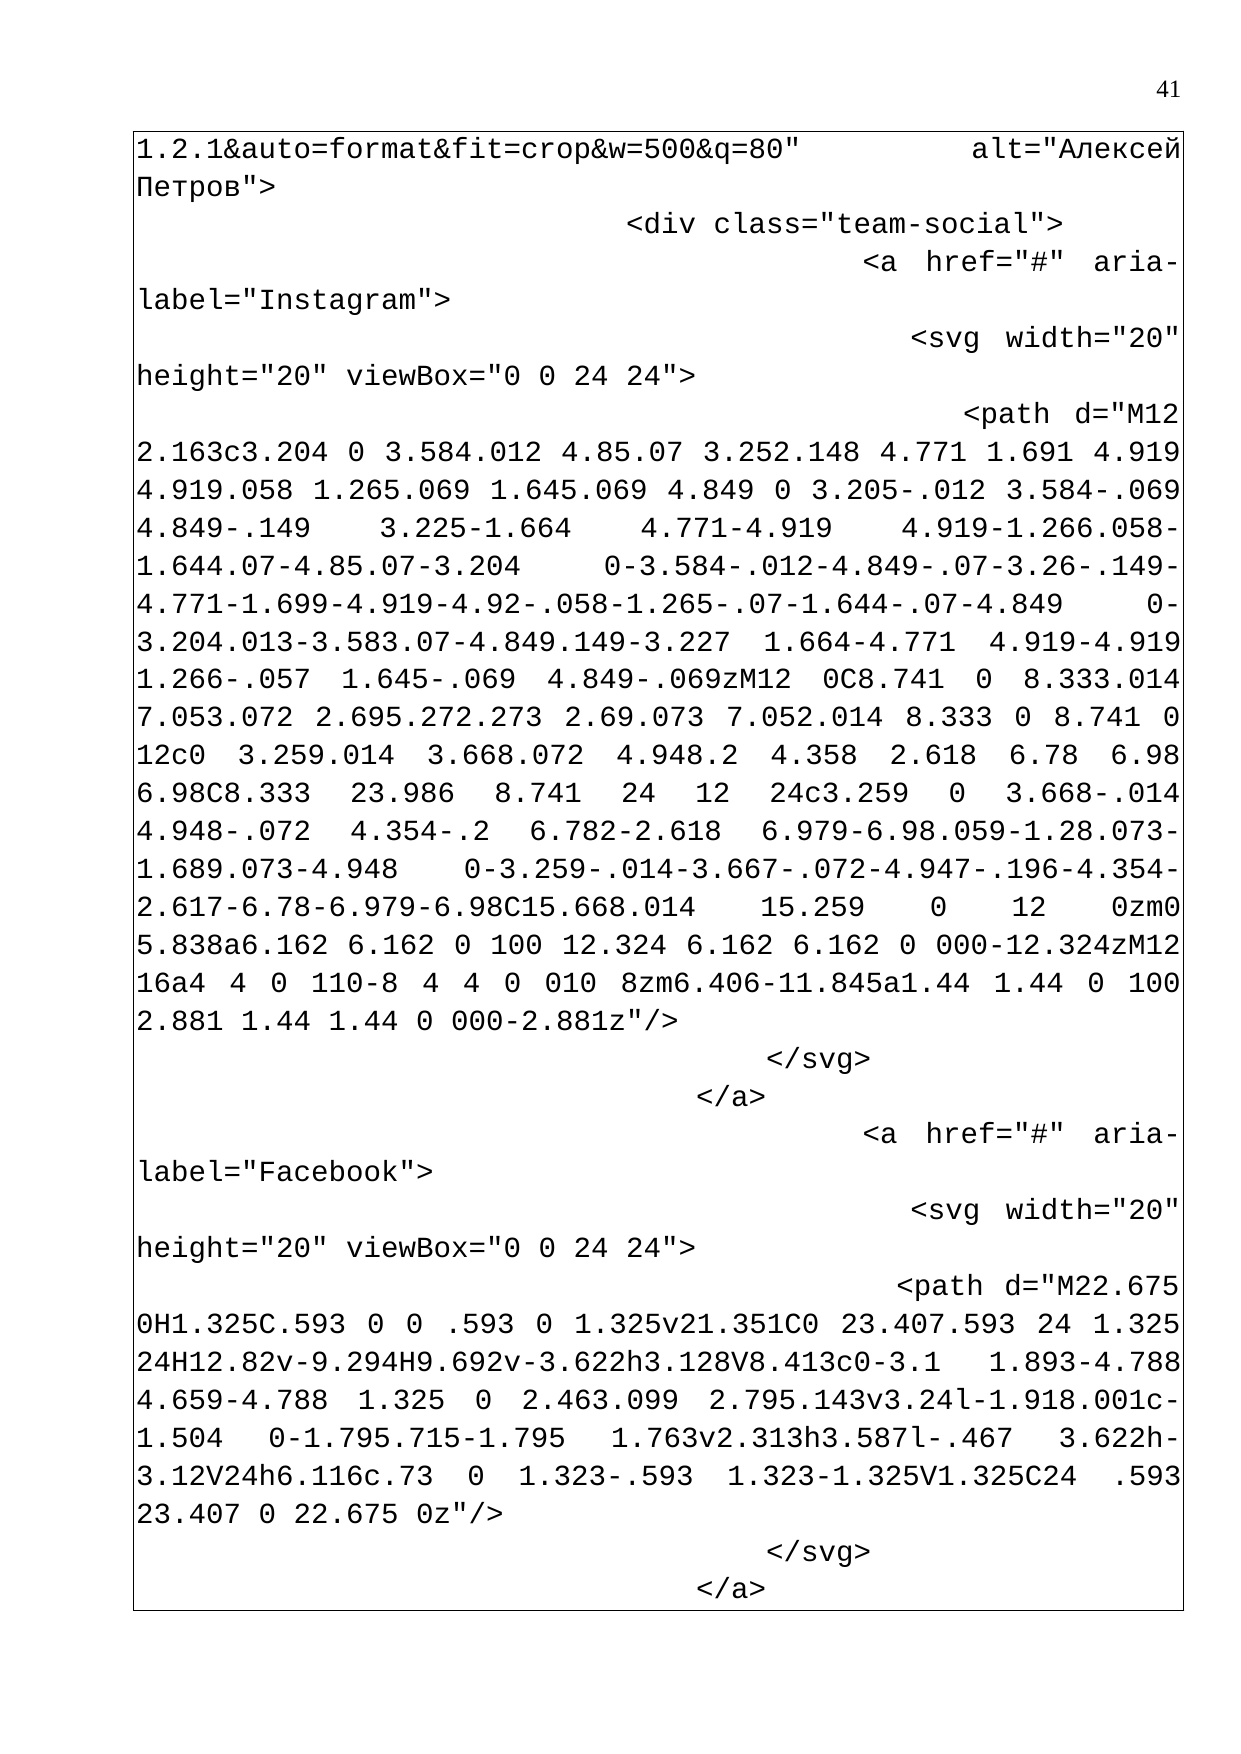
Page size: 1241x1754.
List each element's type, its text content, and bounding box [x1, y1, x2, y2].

list <path d="M12 2.163c3.204 0 3.584.012 4.85.07 3.252.148 4.771 1.691 4.919 4.919.058 1.265.069 1.645.069 4.849 0 3.205-.012 3.584-.069 4.849-.149 3.225-1.664 4.771-4.919 4.919-1.266.058-1.644.07-4.85.07-3.204 0-3.584-.012-4.849-.07-3.26-.149-4.771-1.699-4.919-4.92-.058-1.265-.07-1.644-.07-4.849 0-3.204.013-3.583.07-4.849.149-3.227 1.664-4.771 4.919-4.919 1.266-.057 1.645-.069 4.849-.069zM12 0C8.741 0 8.333.014 7.053.072 2.695.272.273 2.69.073 7.052.014 8.333 0 8.741 0 12c0 3.259.014 3.668.072 4.948.2 4.358 2.618 6.78 6.98 6.98C8.333 23.986 8.741 24 12 24c3.259 0 3.668-.014 4.948-.072 4.354-.2 6.782-2.618 6.979-6.98.059-1.28.073-1.689.073-4.948 0-3.259-.014-3.667-.072-4.947-.196-4.354-2.617-6.78-6.979-6.98C15.668.014 15.259 0 12 0zm0 5.838a6.162 6.162 0 100 12.324 6.162 6.162 0 000-12.324zM12 16a4 4 0 110-8 4 4 0 010 8zm6.406-11.845a1.44 1.44 0 100 2.881 1.44 1.44 0 000-2.881z"/> [134, 396, 1183, 1039]
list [134, 132, 1183, 205]
list </a> [134, 1078, 1183, 1115]
list <path d="M22.675 0H1.325C.593 0 0 .593 0 1.325v21.351C0 23.407.593 24 1.325 24H12.82v-9.294H9.692v-3.622h3.128V8.413c0-3.1 1.893-4.788 4.659-4.788 1.325 0 2.463.099 2.795.143v3.24l-1.918.001c-1.504 0-1.795.715-1.795 1.763v2.313h3.587l-.467 3.622h-3.12V24h6.116c.73 0 1.323-.593 1.323-1.325V1.325C24 .593 23.407 0 22.675 0z"/> [134, 1268, 1183, 1532]
list </a> [134, 1571, 1183, 1610]
list <svg width="20" height="20" viewBox="0 0 24 24"> [134, 320, 1183, 394]
list </svg> [134, 1041, 1183, 1077]
list <a href="#" aria-label="Facebook"> [134, 1116, 1183, 1191]
list <div class="team-social"> [134, 206, 1183, 243]
list <a href="#" aria-label="Instagram"> [134, 244, 1183, 318]
list </svg> [134, 1533, 1183, 1570]
list <svg width="20" height="20" viewBox="0 0 24 24"> [134, 1192, 1183, 1266]
